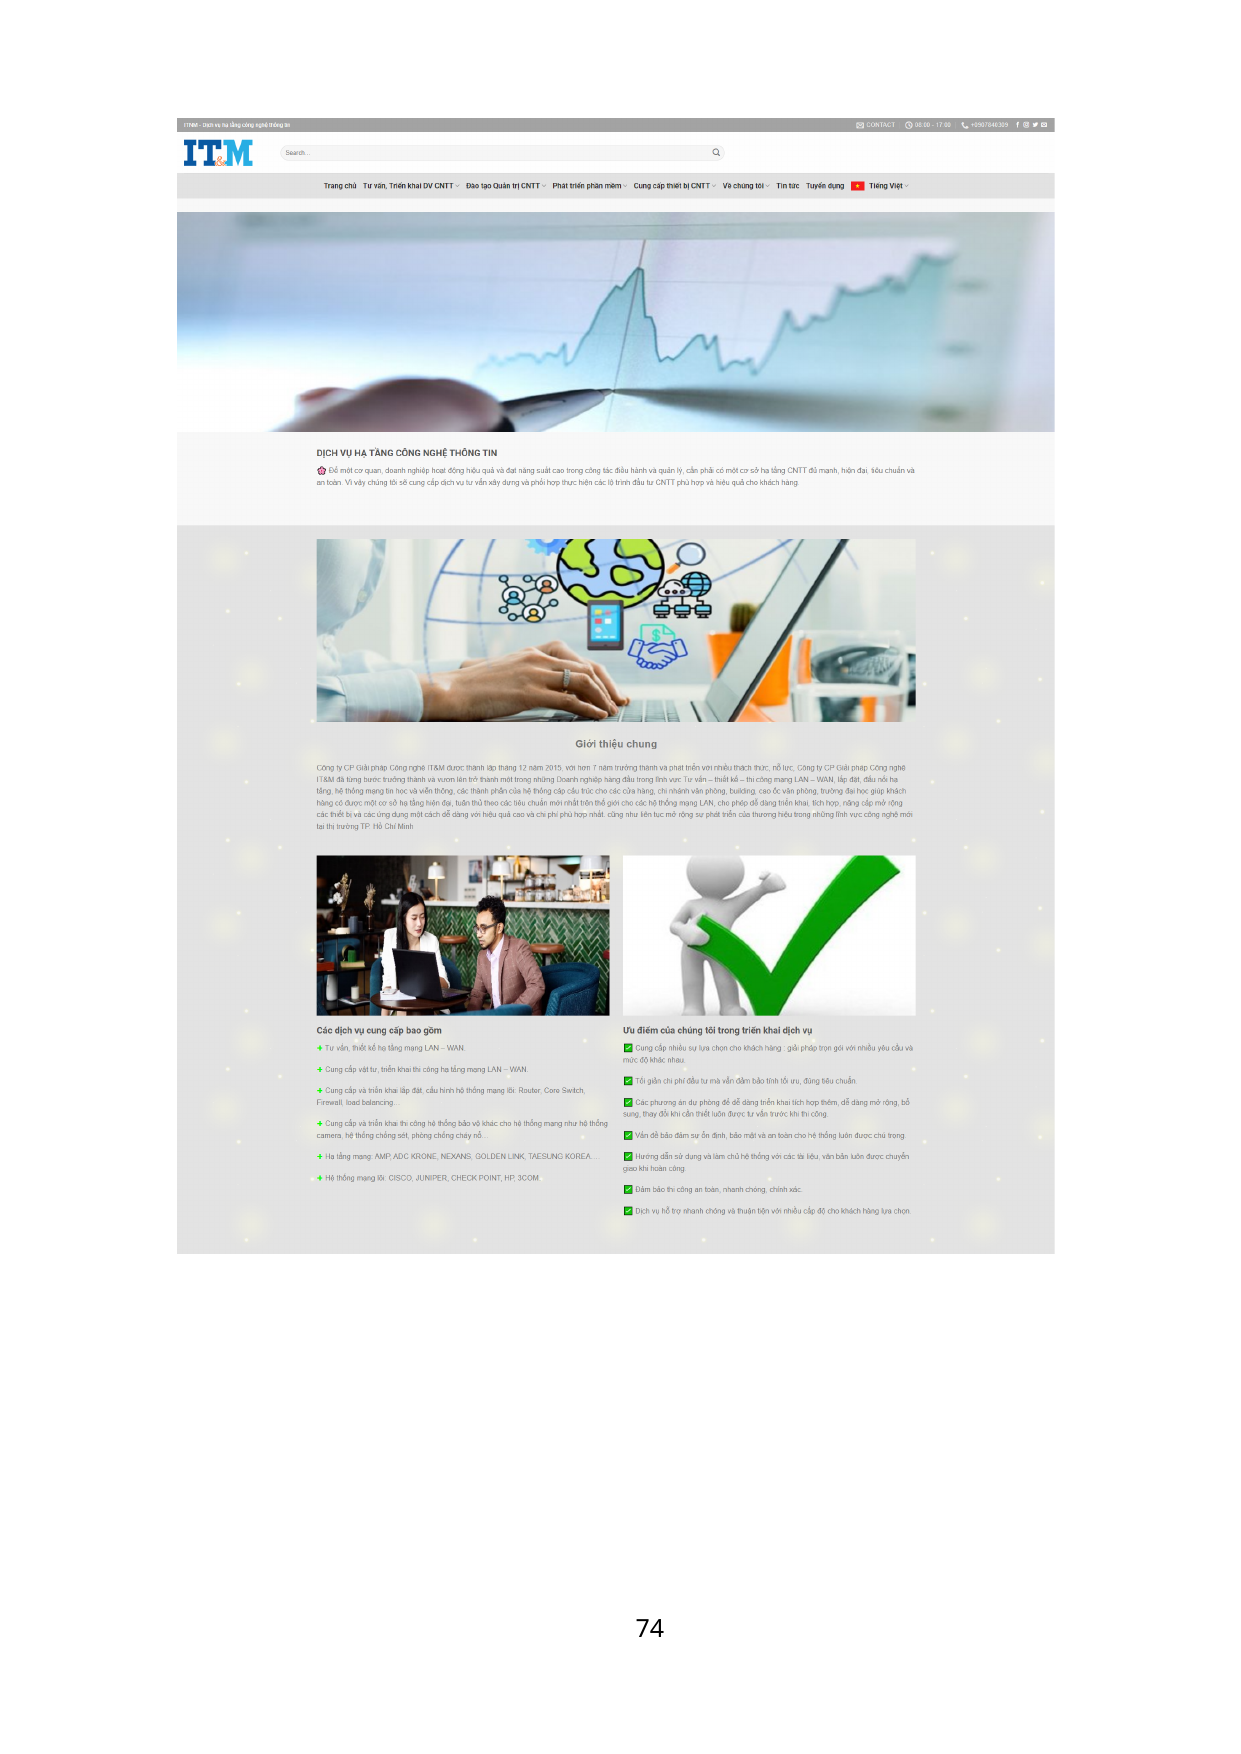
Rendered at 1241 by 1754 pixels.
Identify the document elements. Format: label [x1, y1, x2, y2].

picture [177, 118, 1055, 1254]
